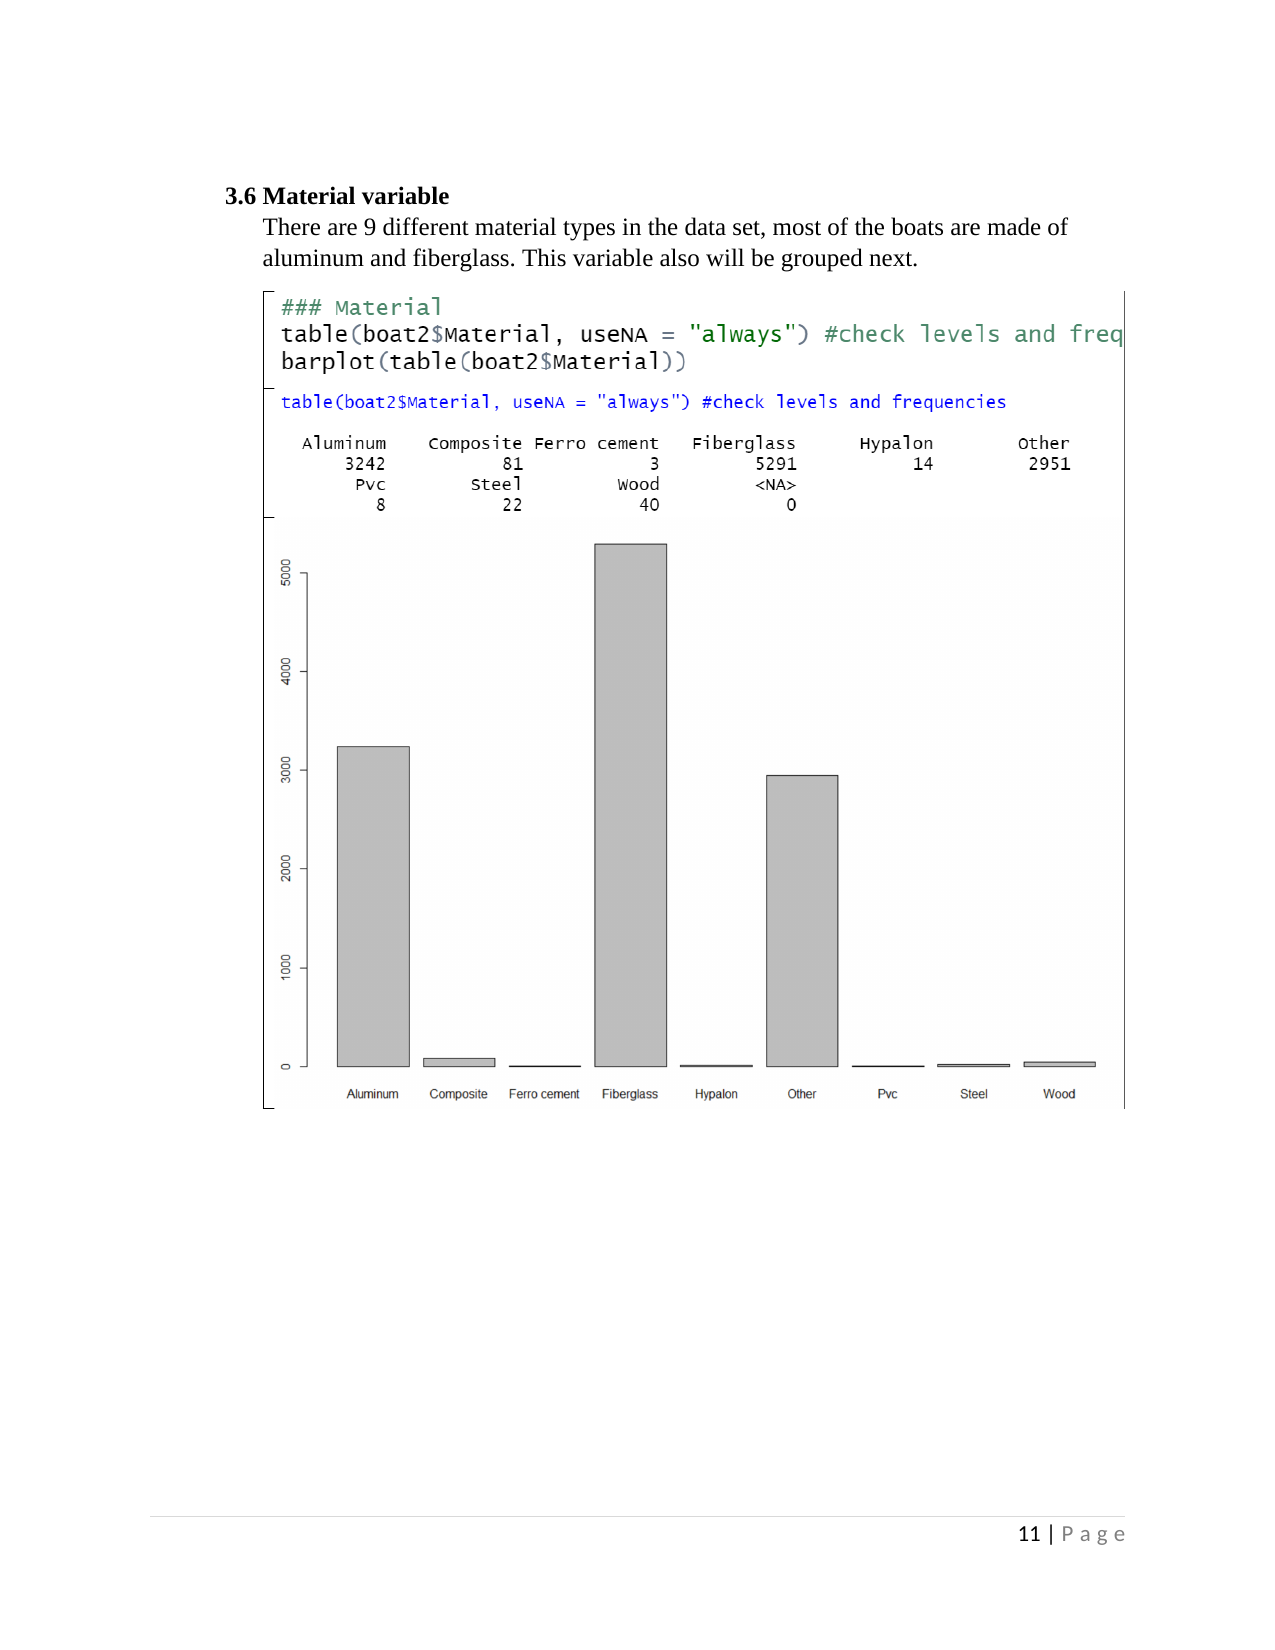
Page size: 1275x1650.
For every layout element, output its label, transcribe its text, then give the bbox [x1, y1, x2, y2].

table_cell [264, 389, 274, 517]
list There are 9 different material types in the data set, most of the boats are made of aluminum and fiberglass. This variable also will be grouped next. [262, 212, 1125, 272]
list Material variable [225, 181, 1125, 210]
picture [274, 291, 1125, 1109]
table_cell [264, 518, 274, 1108]
table_header [264, 292, 274, 388]
